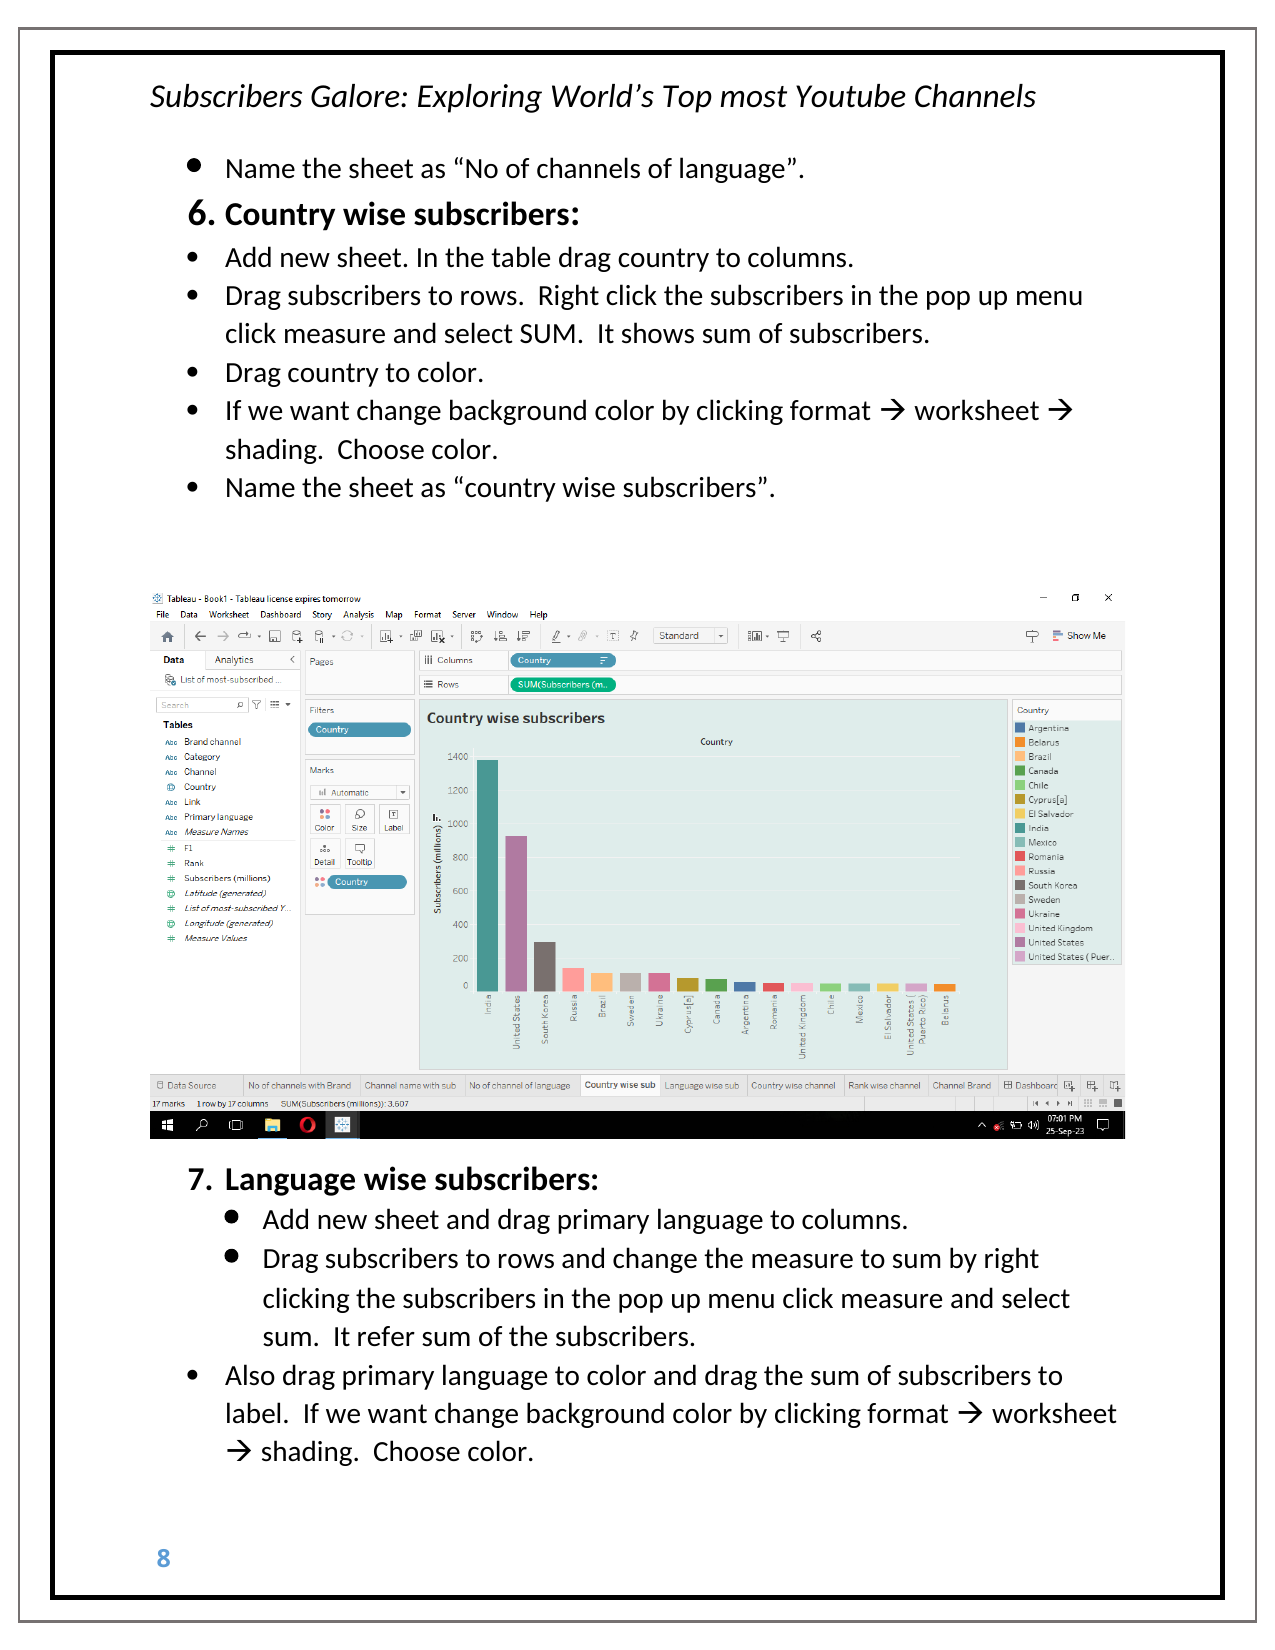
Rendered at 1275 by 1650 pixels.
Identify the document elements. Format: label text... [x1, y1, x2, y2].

picture [150, 590, 1125, 1139]
list Drag country to color. [187, 354, 1125, 389]
list If we want change background color by clicking format worksheet shading. Choose color. [187, 392, 1125, 466]
list Drag subscribers to rows and change the measure to sum by right clicking the subscribers in the pop up menu click measure and select sum. It refer sum of the subscribers. [225, 1241, 1125, 1354]
list Name the sheet as “No of channels of language”. [187, 150, 1125, 186]
list Language wise subscribers: [187, 1157, 1125, 1198]
list Also drag primary language to color and drag the sum of subscribers to label. If we want change background color by clicking format worksheet shading. Choose color. [187, 1357, 1125, 1469]
list Country wise subscribers: [187, 189, 1125, 235]
list Add new sheet and drag primary language to columns. [225, 1201, 1125, 1238]
list Add new sheet. In the table drag country to columns. [187, 239, 1125, 274]
list Drag subscribers to rows. Right click the subscribers in the pop up menu click measure and select SUM. It shows sum of subscribers. [187, 277, 1125, 351]
list Name the sheet as “country wise subscribers”. [187, 469, 1125, 505]
